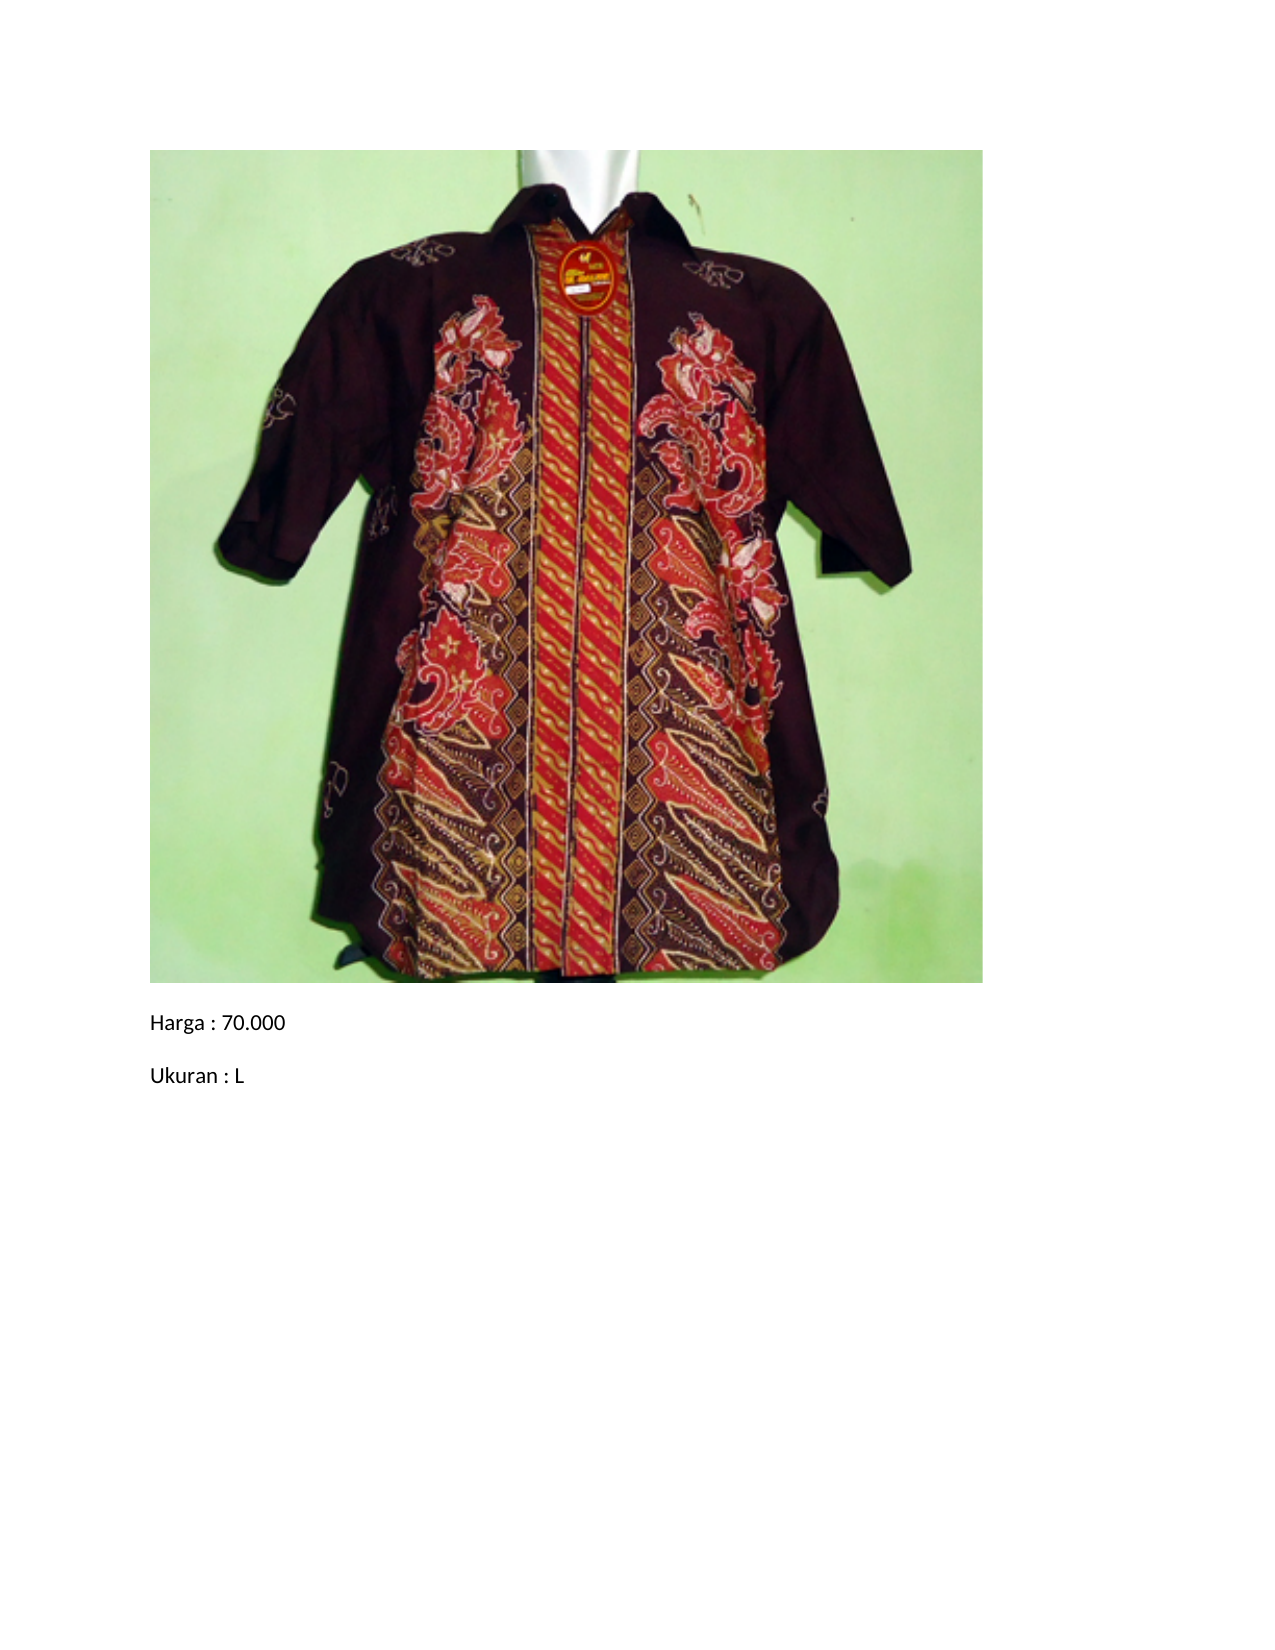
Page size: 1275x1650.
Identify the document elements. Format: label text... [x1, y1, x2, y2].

text Ukuran : L [150, 1061, 1125, 1089]
picture [150, 150, 983, 983]
text Harga : 70.000 [150, 1008, 1125, 1036]
